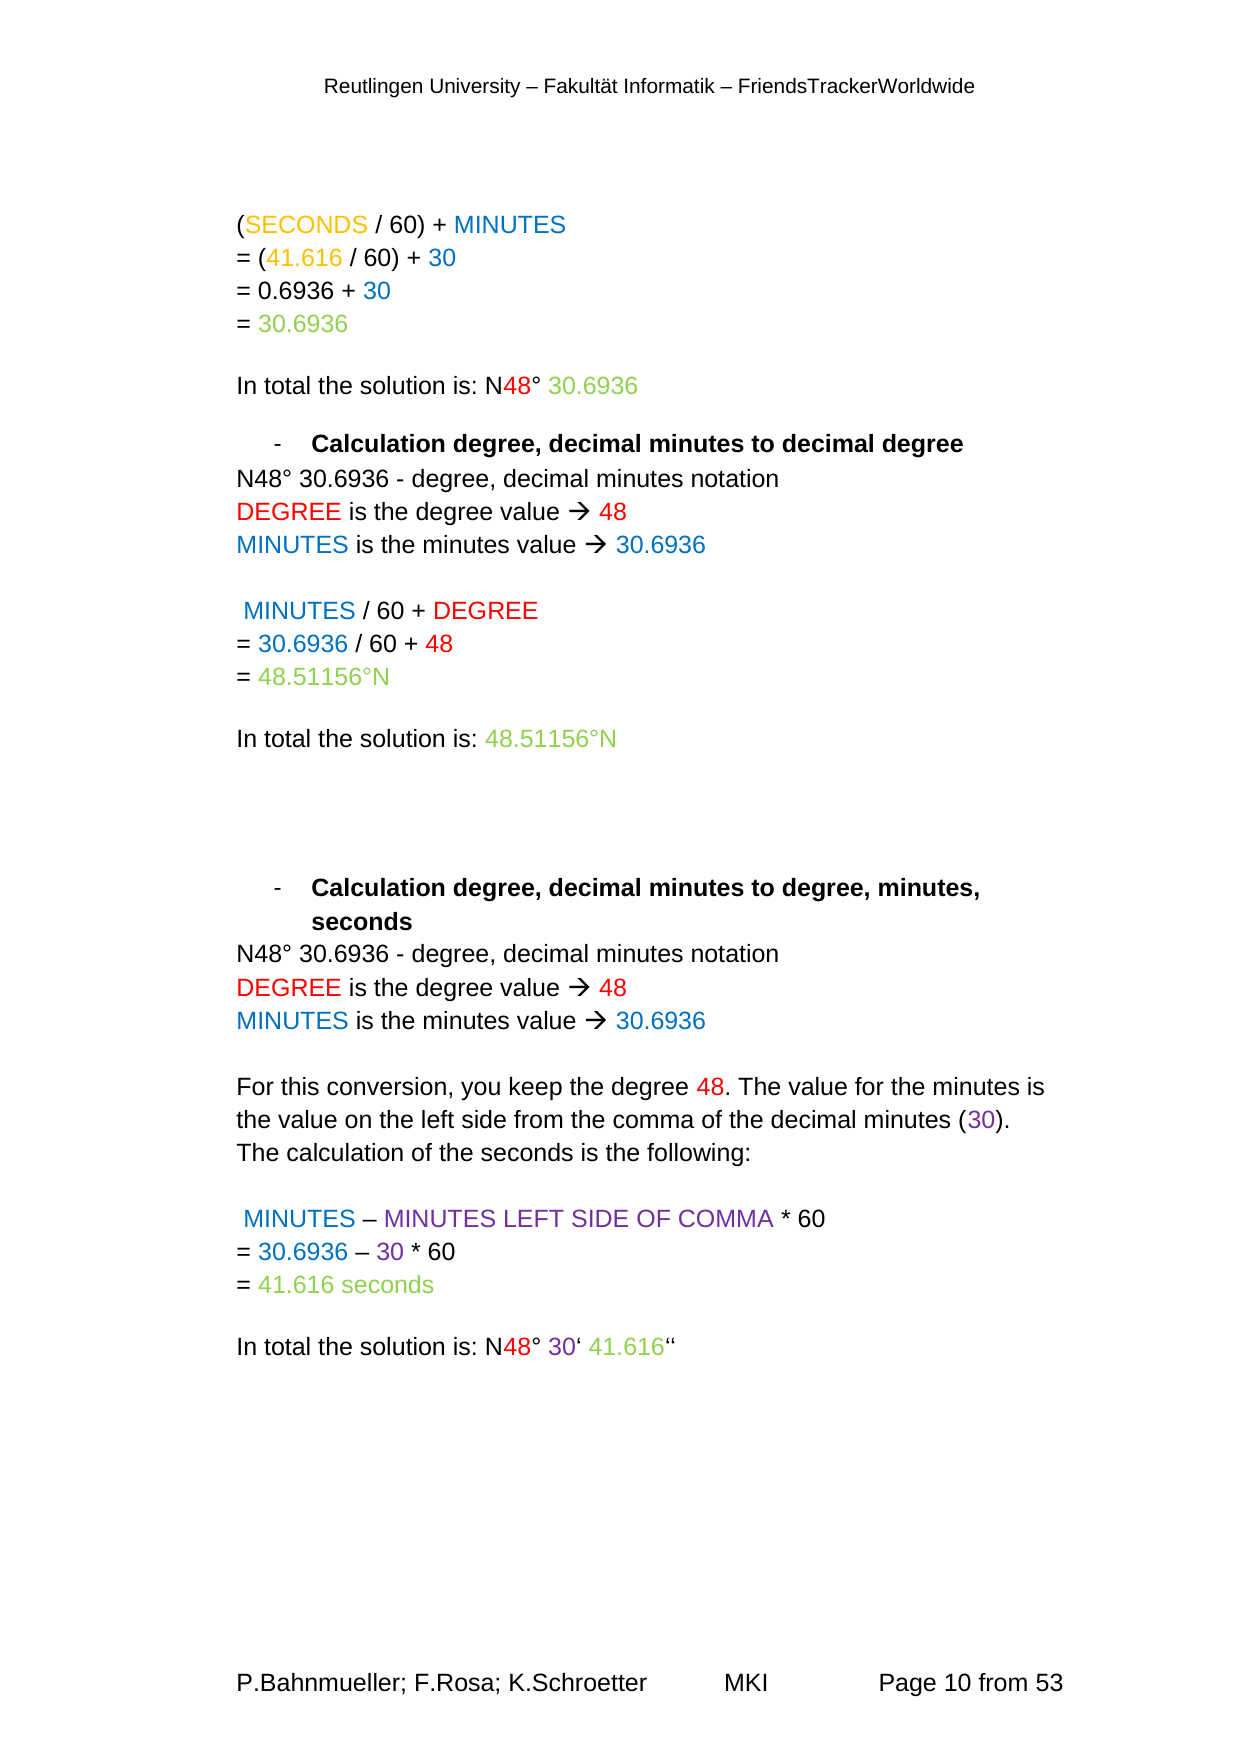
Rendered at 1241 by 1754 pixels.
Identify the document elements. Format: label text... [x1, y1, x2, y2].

list DEGREE is the degree value 48 MINUTES is the minutes value 30.6936 [236, 497, 1063, 558]
list Calculation degree, decimal minutes to degree, minutes, seconds [274, 872, 1063, 935]
list N48° 30.6936 - degree, decimal minutes notation [236, 939, 1063, 968]
list DEGREE is the degree value 48 MINUTES is the minutes value 30.6936 [236, 972, 1063, 1034]
list For this conversion, you keep the degree 48. The value for the minutes is the value on the left side from the comma of the decimal minutes (30). The calculation of the seconds is the following: [236, 1072, 1063, 1167]
list N48° 30.6936 - degree, decimal minutes notation [236, 463, 1063, 492]
list MINUTES / 60 + DEGREE = 30.6936 / 60 + 48 = 48.51156°N [236, 596, 1063, 691]
list In total the solution is: 48.51156°N [236, 724, 1063, 752]
list In total the solution is: N48° 30.6936 [236, 371, 1063, 400]
list (SECONDS / 60) + MINUTES = (41.616 / 60) + 30 = 0.6936 + 30 = 30.6936 [236, 177, 1063, 338]
list Calculation degree, decimal minutes to decimal degree [274, 428, 1063, 459]
list MINUTES – MINUTES LEFT SIDE OF COMMA * 60 = 30.6936 – 30 * 60 = 41.616 seconds [236, 1204, 1063, 1299]
list In total the solution is: N48° 30‘ 41.616‘‘ [236, 1332, 1063, 1360]
